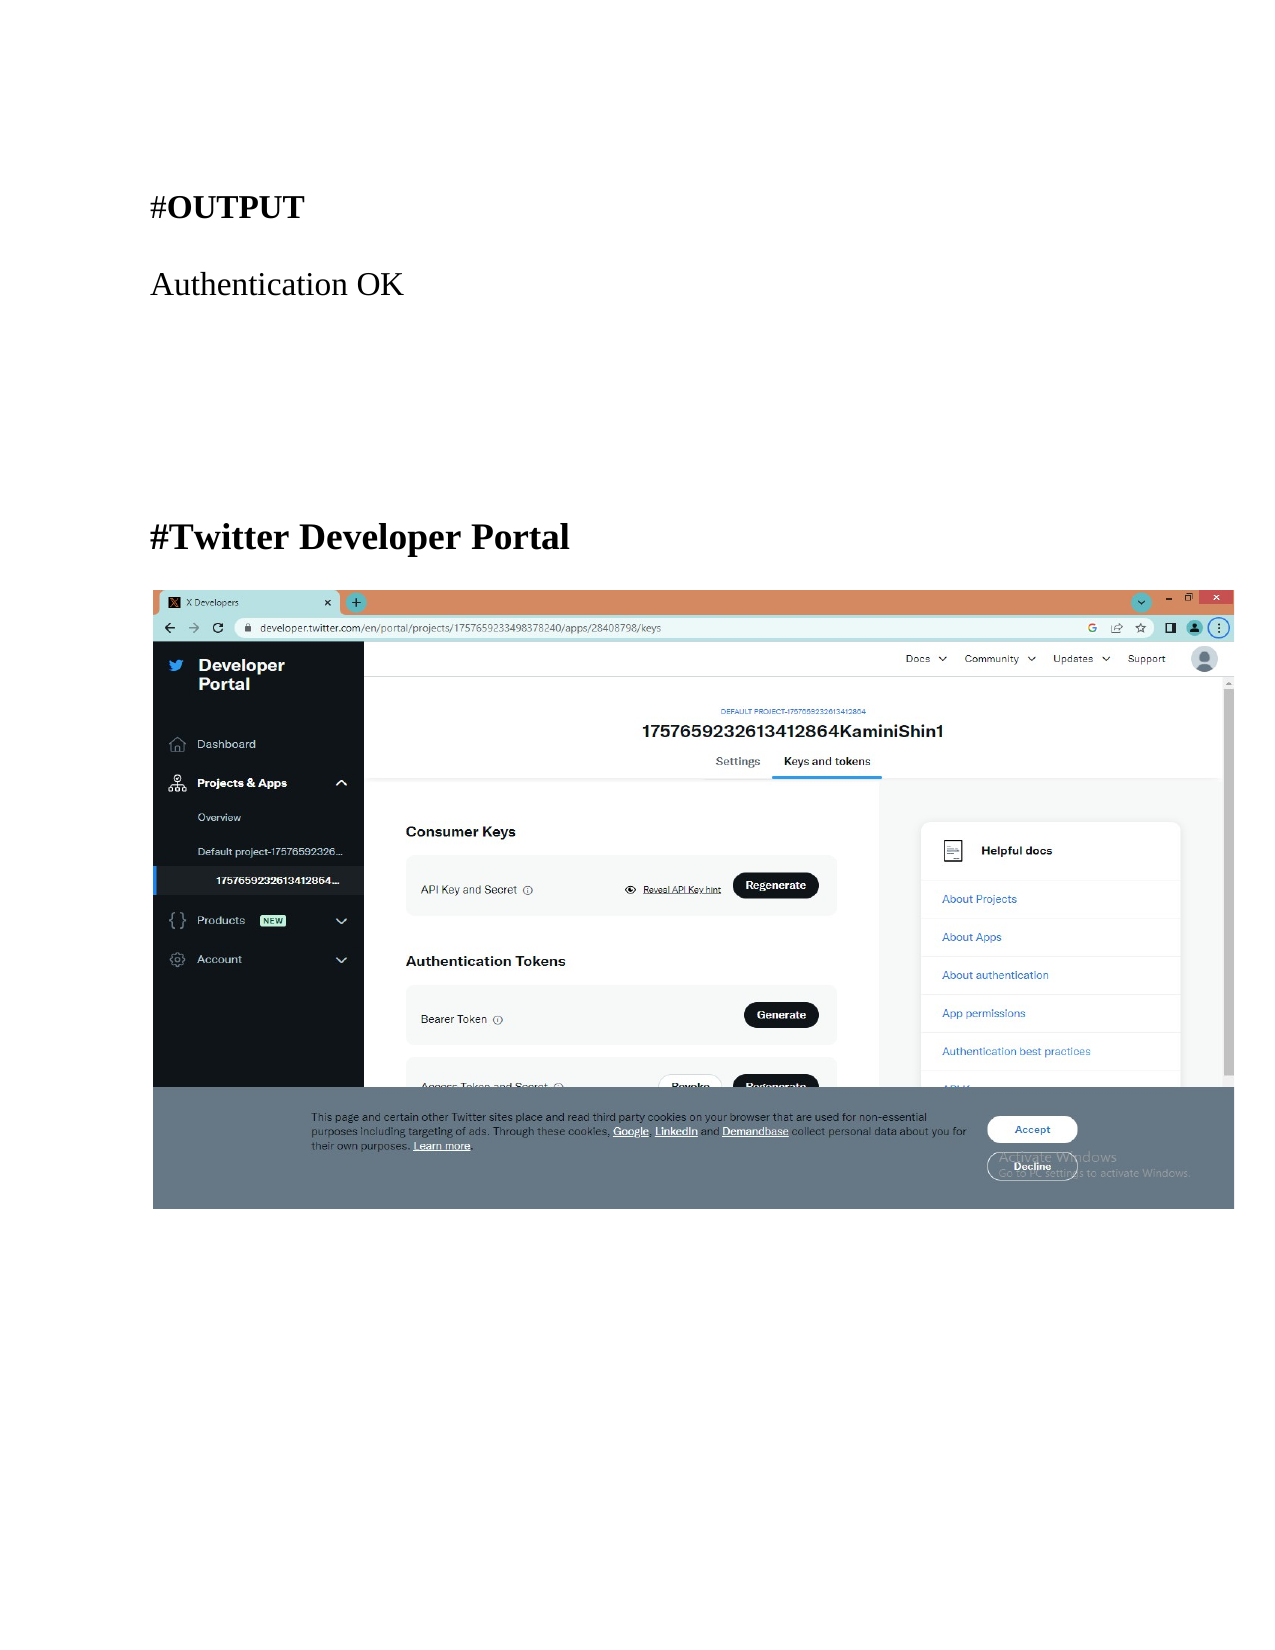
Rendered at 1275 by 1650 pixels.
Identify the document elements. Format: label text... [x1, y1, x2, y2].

title #Twitter Developer Portal [150, 514, 1275, 557]
subtitle #OUTPUT [150, 187, 1275, 226]
picture [153, 590, 1235, 1209]
text Authentication OK [150, 264, 1275, 302]
